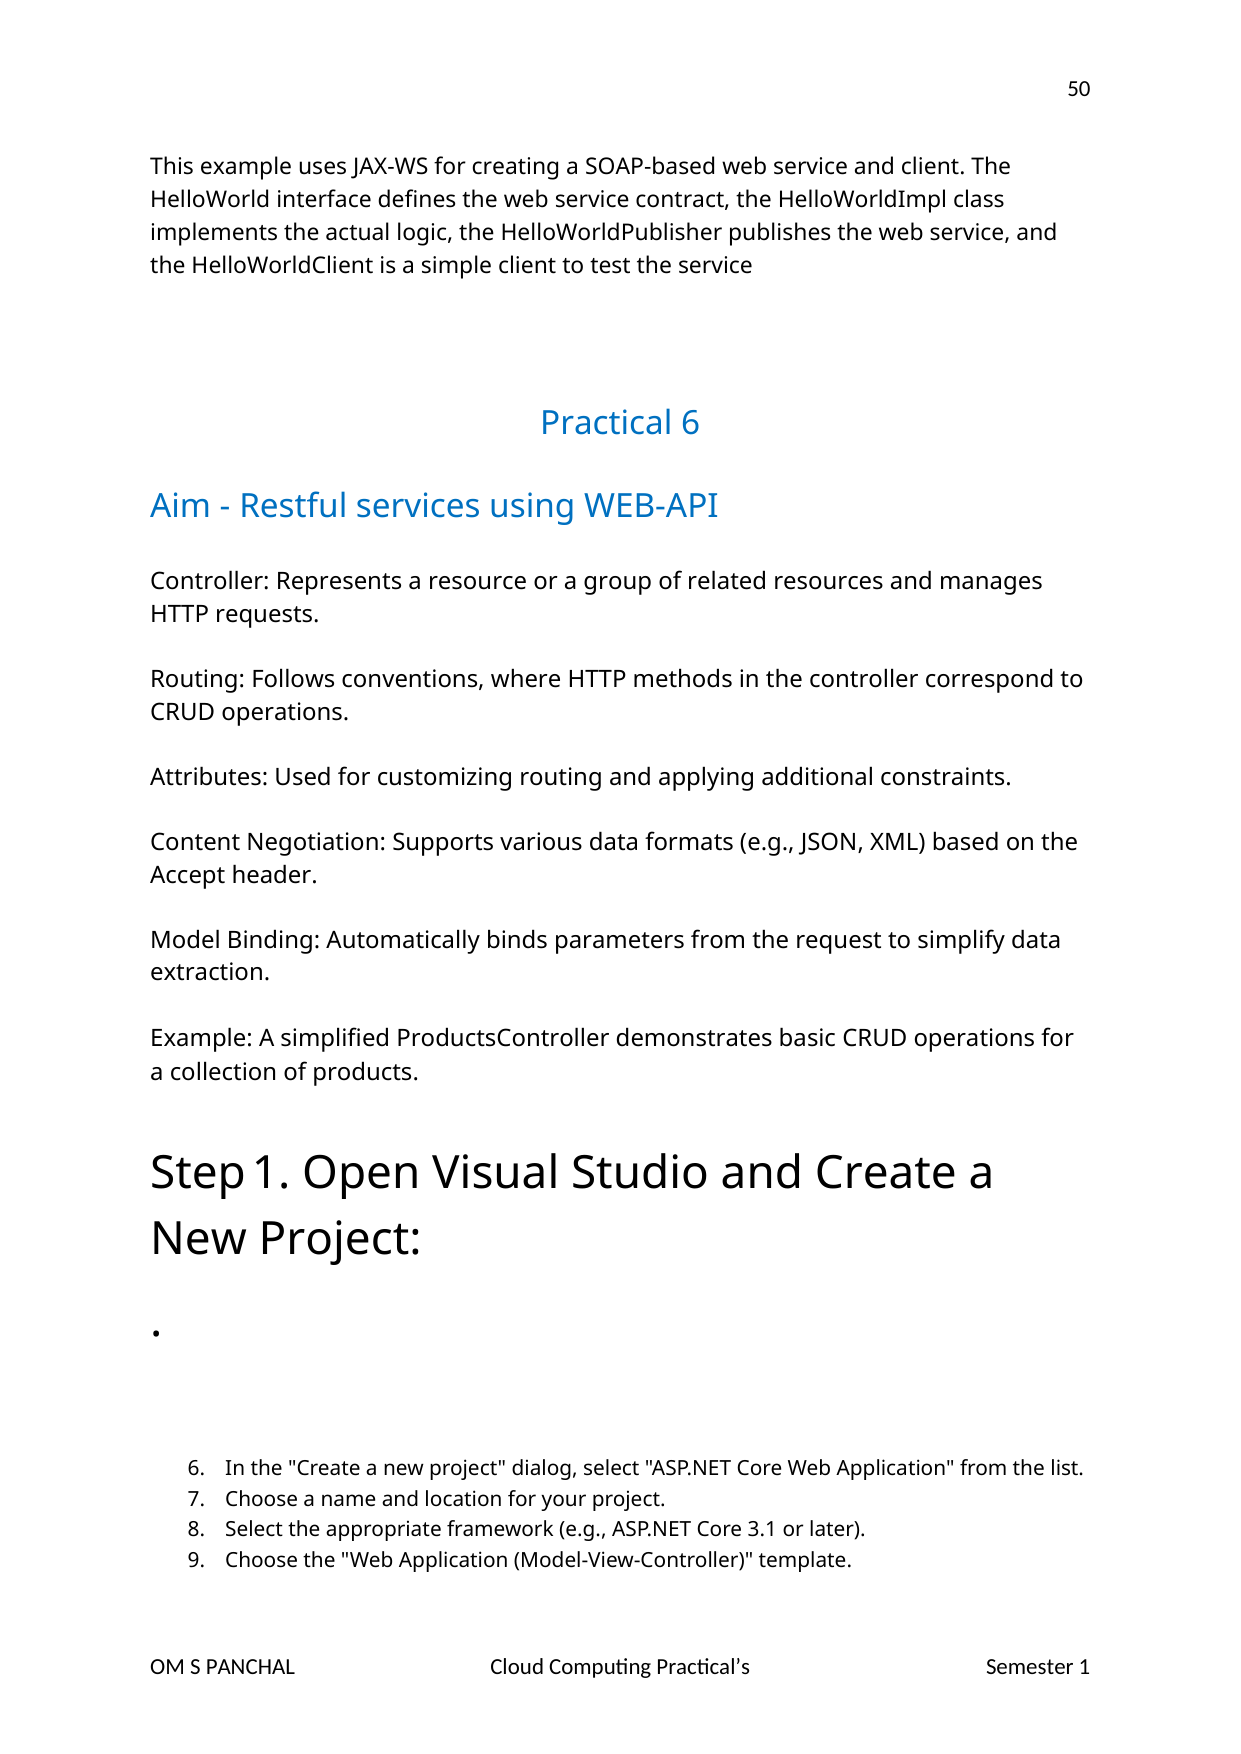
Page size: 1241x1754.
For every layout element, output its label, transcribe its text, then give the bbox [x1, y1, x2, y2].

text Example: A simplified ProductsController demonstrates basic CRUD operations for a collection of products. [150, 1020, 1090, 1087]
text Model Binding: Automatically binds parameters from the request to simplify data extraction. [150, 923, 1090, 988]
text Attributes: Used for customizing routing and applying additional constraints. [150, 759, 1090, 792]
list Choose a name and location for your project. [187, 1484, 1090, 1512]
list Choose the "Web Application (Model-View-Controller)" template. [187, 1545, 1090, 1574]
text Routing: Follows conventions, where HTTP methods in the controller correspond to CRUD operations. [150, 662, 1090, 727]
text This example uses JAX-WS for creating a SOAP-based web service and client. The HelloWorld interface defines the web service contract, the HelloWorldImpl class implements the actual logic, the HelloWorldPublisher publishes the web service, and the HelloWorldClient is a simple client to test the service [150, 150, 1090, 281]
text Content Negotiation: Supports various data formats (e.g., JSON, XML) based on the Accept header. [150, 825, 1090, 890]
list Select the appropriate framework (e.g., ASP.NET Core 3.1 or later). [187, 1514, 1090, 1543]
text Controller: Represents a resource or a group of related resources and manages HTTP requests. [150, 564, 1090, 629]
list In the "Create a new project" dialog, select "ASP.NET Core Web Application" from the list. [187, 1453, 1090, 1482]
text Step 1. Open Visual Studio and Create a New Project: [150, 1139, 1090, 1268]
text . [150, 1288, 1090, 1350]
text Practical 6 [150, 399, 1090, 444]
text Aim - Restful services using WEB-API [150, 481, 1090, 527]
